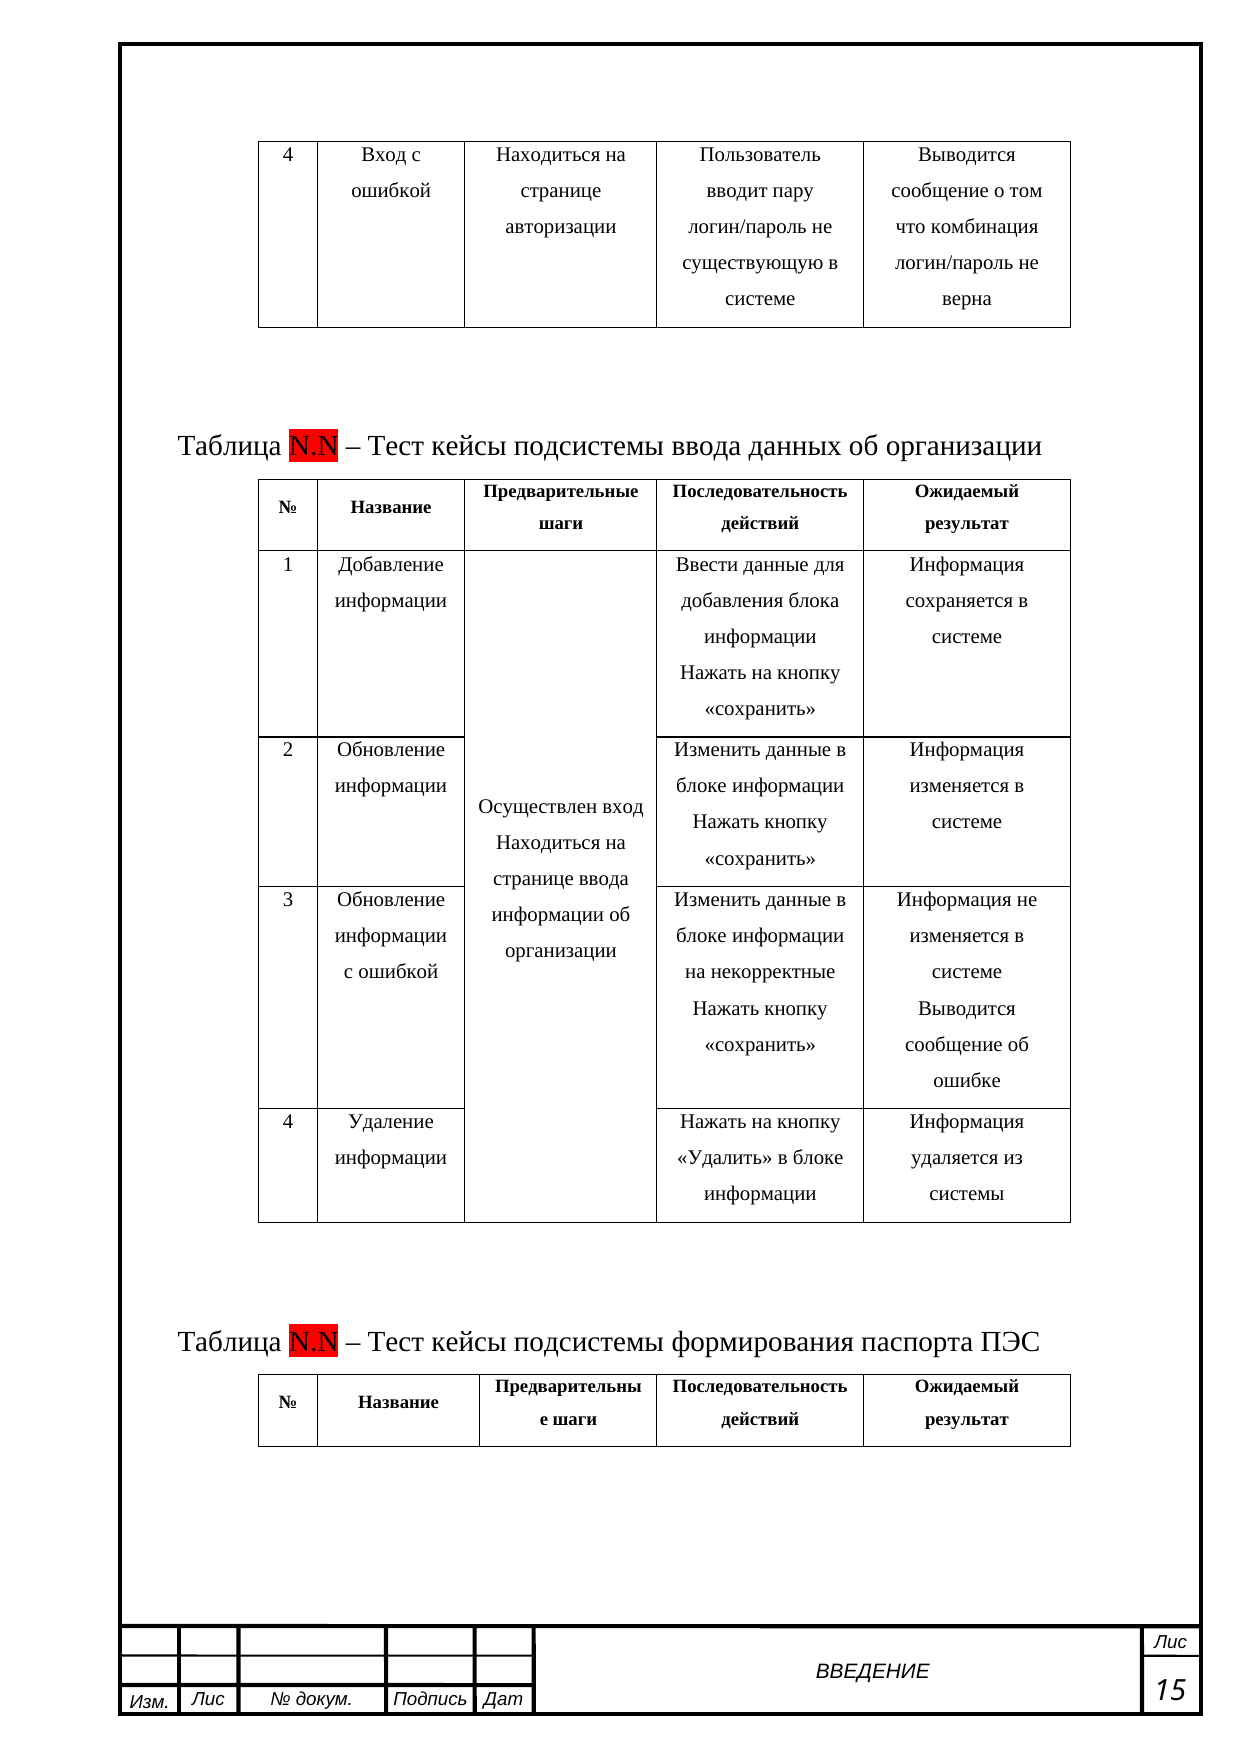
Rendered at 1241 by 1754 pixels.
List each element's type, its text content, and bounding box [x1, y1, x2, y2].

table_cell 4 [259, 1109, 317, 1222]
table_cell Нажать на кнопку «Удалить» в блоке информации [657, 1109, 863, 1222]
table_cell Изменить данные в блоке информации на некорректные Нажать кнопку «сохранить» [657, 887, 863, 1108]
text Таблица N.N – Тест кейсы подсистемы формирования паспорта ПЭС [177, 1324, 289, 1357]
table_header Ожидаемый результат [864, 1375, 1070, 1446]
table_header Предварительные шаги [480, 1375, 656, 1446]
table_header Последовательность действий [657, 1375, 863, 1446]
table_header Название [318, 480, 464, 550]
text Таблица N.N – Тест кейсы подсистемы формирования паспорта ПЭС [338, 1324, 1152, 1357]
table_cell 4 [259, 142, 317, 327]
text Таблица N.N – Тест кейсы подсистемы ввода данных об организации [177, 428, 1152, 462]
table_cell Информация изменяется в системе [864, 738, 1070, 886]
table_header № [259, 480, 317, 550]
table_cell Добавление информации [318, 551, 464, 736]
table_cell Информация не изменяется в системе Выводится сообщение об ошибке [864, 887, 1070, 1108]
table_cell Изменить данные в блоке информации Нажать кнопку «сохранить» [657, 738, 863, 886]
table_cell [465, 142, 656, 327]
table_cell 2 [259, 738, 317, 886]
table_header № [259, 1375, 317, 1446]
table_header Название [318, 1375, 479, 1446]
table_cell Удаление информации [318, 1109, 464, 1222]
table_cell Информация удаляется из системы [864, 1109, 1070, 1222]
table_cell Вход с ошибкой [318, 142, 464, 327]
table_cell Информация сохраняется в системе [864, 551, 1070, 736]
table_header Предварительные шаги [465, 480, 656, 550]
table_cell Пользователь вводит пару логин/пароль не существующую в системе [657, 142, 863, 327]
table_cell Ввести данные для добавления блока информации Нажать на кнопку «сохранить» [657, 551, 863, 736]
table_cell Обновление информации с ошибкой [318, 887, 464, 1108]
table_cell Выводится сообщение о том что комбинация логин/пароль не верна [864, 142, 1070, 327]
table_header Последовательность действий [657, 480, 863, 550]
table_cell 1 [259, 551, 317, 736]
table_header Ожидаемый результат [864, 480, 1070, 550]
table_cell Осуществлен вход Находиться на странице ввода информации об организации [465, 551, 656, 1222]
table_cell Обновление информации [318, 738, 464, 886]
table_cell 3 [259, 887, 317, 1108]
